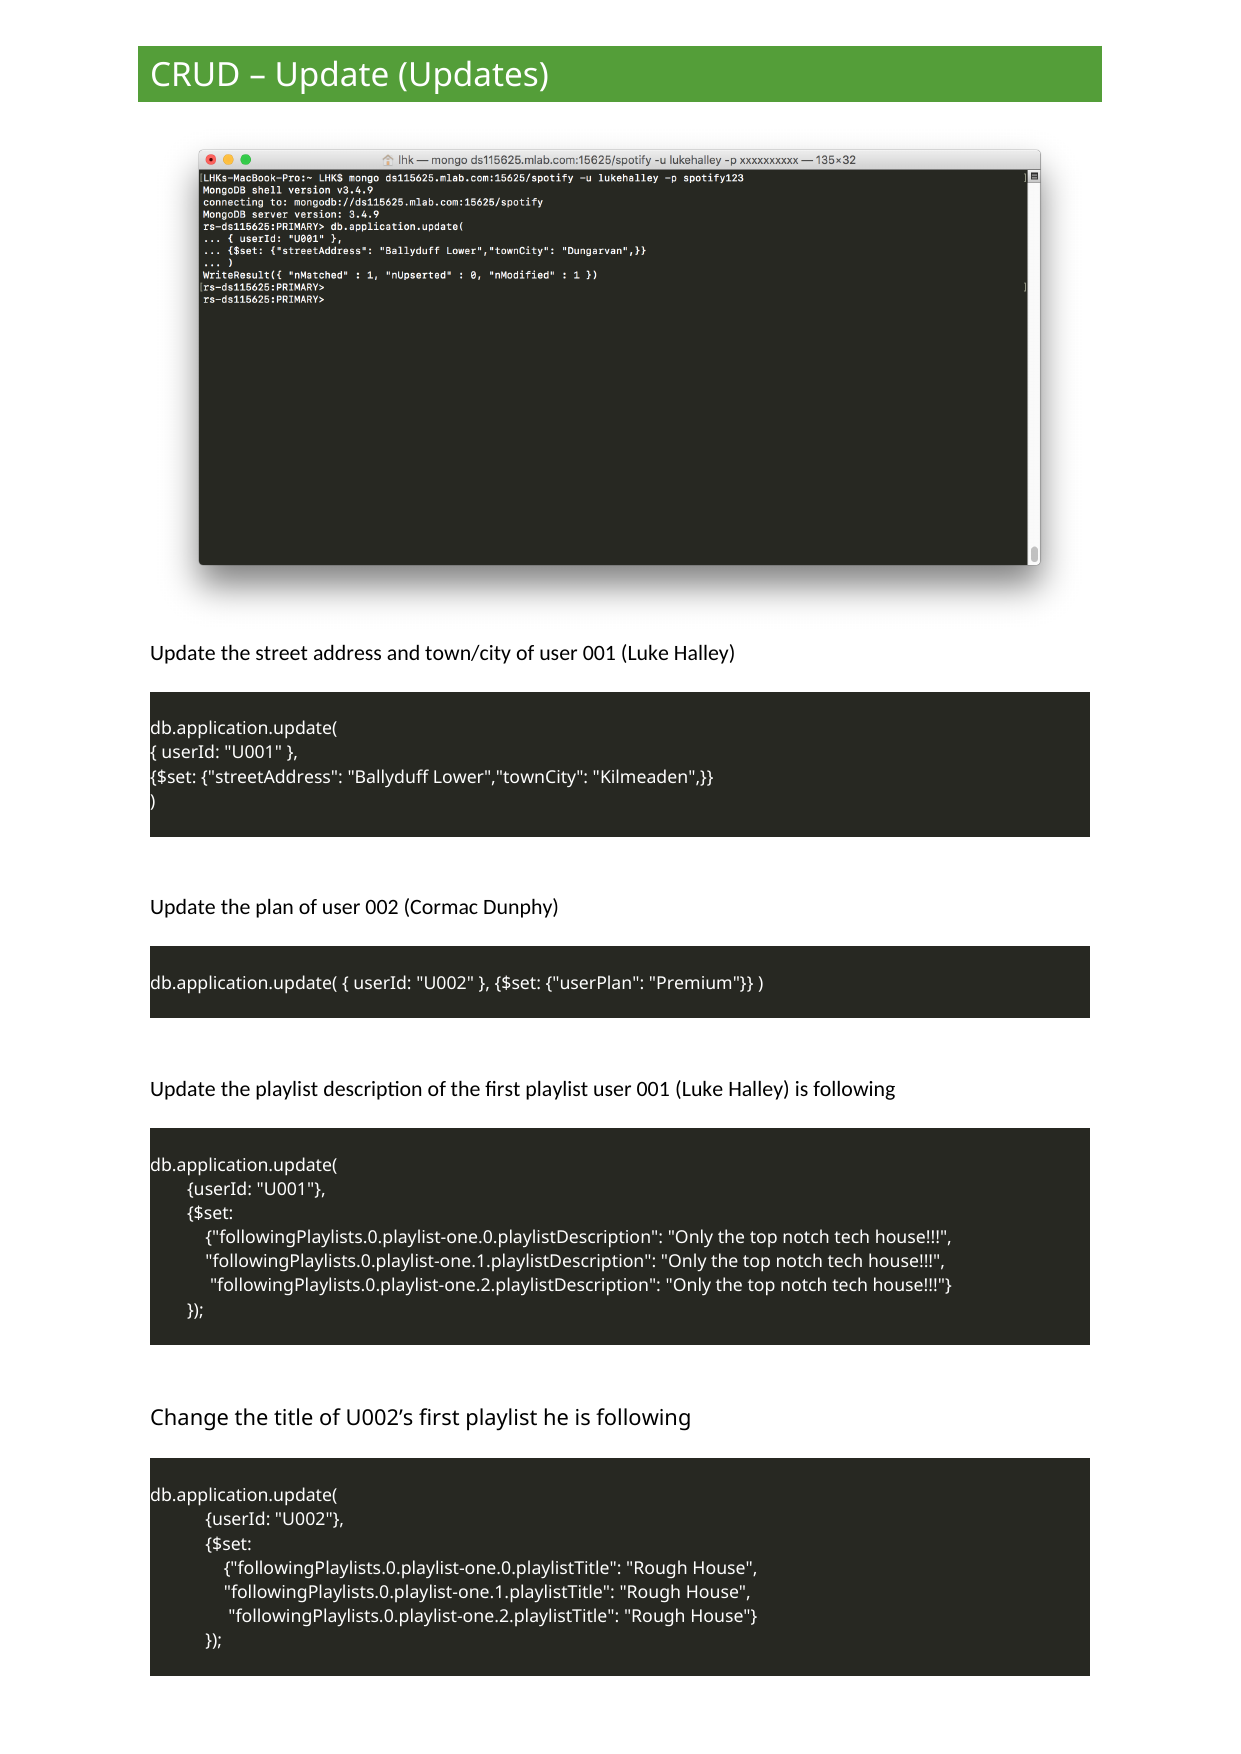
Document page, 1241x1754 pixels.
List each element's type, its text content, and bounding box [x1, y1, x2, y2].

text "followingPlaylists.0.playlist-one.2.playlistDescription": "Only the top notch tech house!!!"} [150, 1273, 1090, 1297]
text Change the title of U002’s first playlist he is following [150, 1402, 1090, 1432]
text {$set: {"streetAddress": "Ballyduff Lower","townCity": "Kilmeaden",}} [150, 764, 1090, 788]
text }); [150, 1628, 1090, 1652]
text Update the playlist description of the first playlist user 001 (Luke Halley) is following [150, 1075, 1090, 1102]
text "followingPlaylists.0.playlist-one.2.playlistTitle": "Rough House"} [150, 1603, 1090, 1628]
text db.application.update( [150, 1483, 1090, 1507]
text {$set: [150, 1531, 1090, 1555]
text {userId: "U002"}, [150, 1507, 1090, 1531]
text {"followingPlaylists.0.playlist-one.0.playlistTitle": "Rough House", [150, 1555, 1090, 1579]
text {$set: [150, 1200, 1090, 1224]
text {"followingPlaylists.0.playlist-one.0.playlistDescription": "Only the top notch tech house!!!", [150, 1224, 1090, 1249]
text db.application.update( [150, 716, 1090, 740]
subtitle CRUD – Update (Updates) [142, 49, 1098, 98]
text { userId: "U001" }, [150, 740, 1090, 764]
text db.application.update( { userId: "U002" }, {$set: {"userPlan": "Premium"}} ) [150, 970, 1090, 994]
text Update the plan of user 002 (Cormac Dunphy) [150, 893, 1090, 920]
text {userId: "U001"}, [150, 1176, 1090, 1200]
text "followingPlaylists.0.playlist-one.1.playlistDescription": "Only the top notch tech house!!!", [150, 1249, 1090, 1273]
text ) [150, 788, 1090, 812]
text }); [150, 1297, 1090, 1321]
picture [150, 122, 1089, 634]
text db.application.update( [150, 1152, 1090, 1176]
text "followingPlaylists.0.playlist-one.1.playlistTitle": "Rough House", [150, 1579, 1090, 1603]
